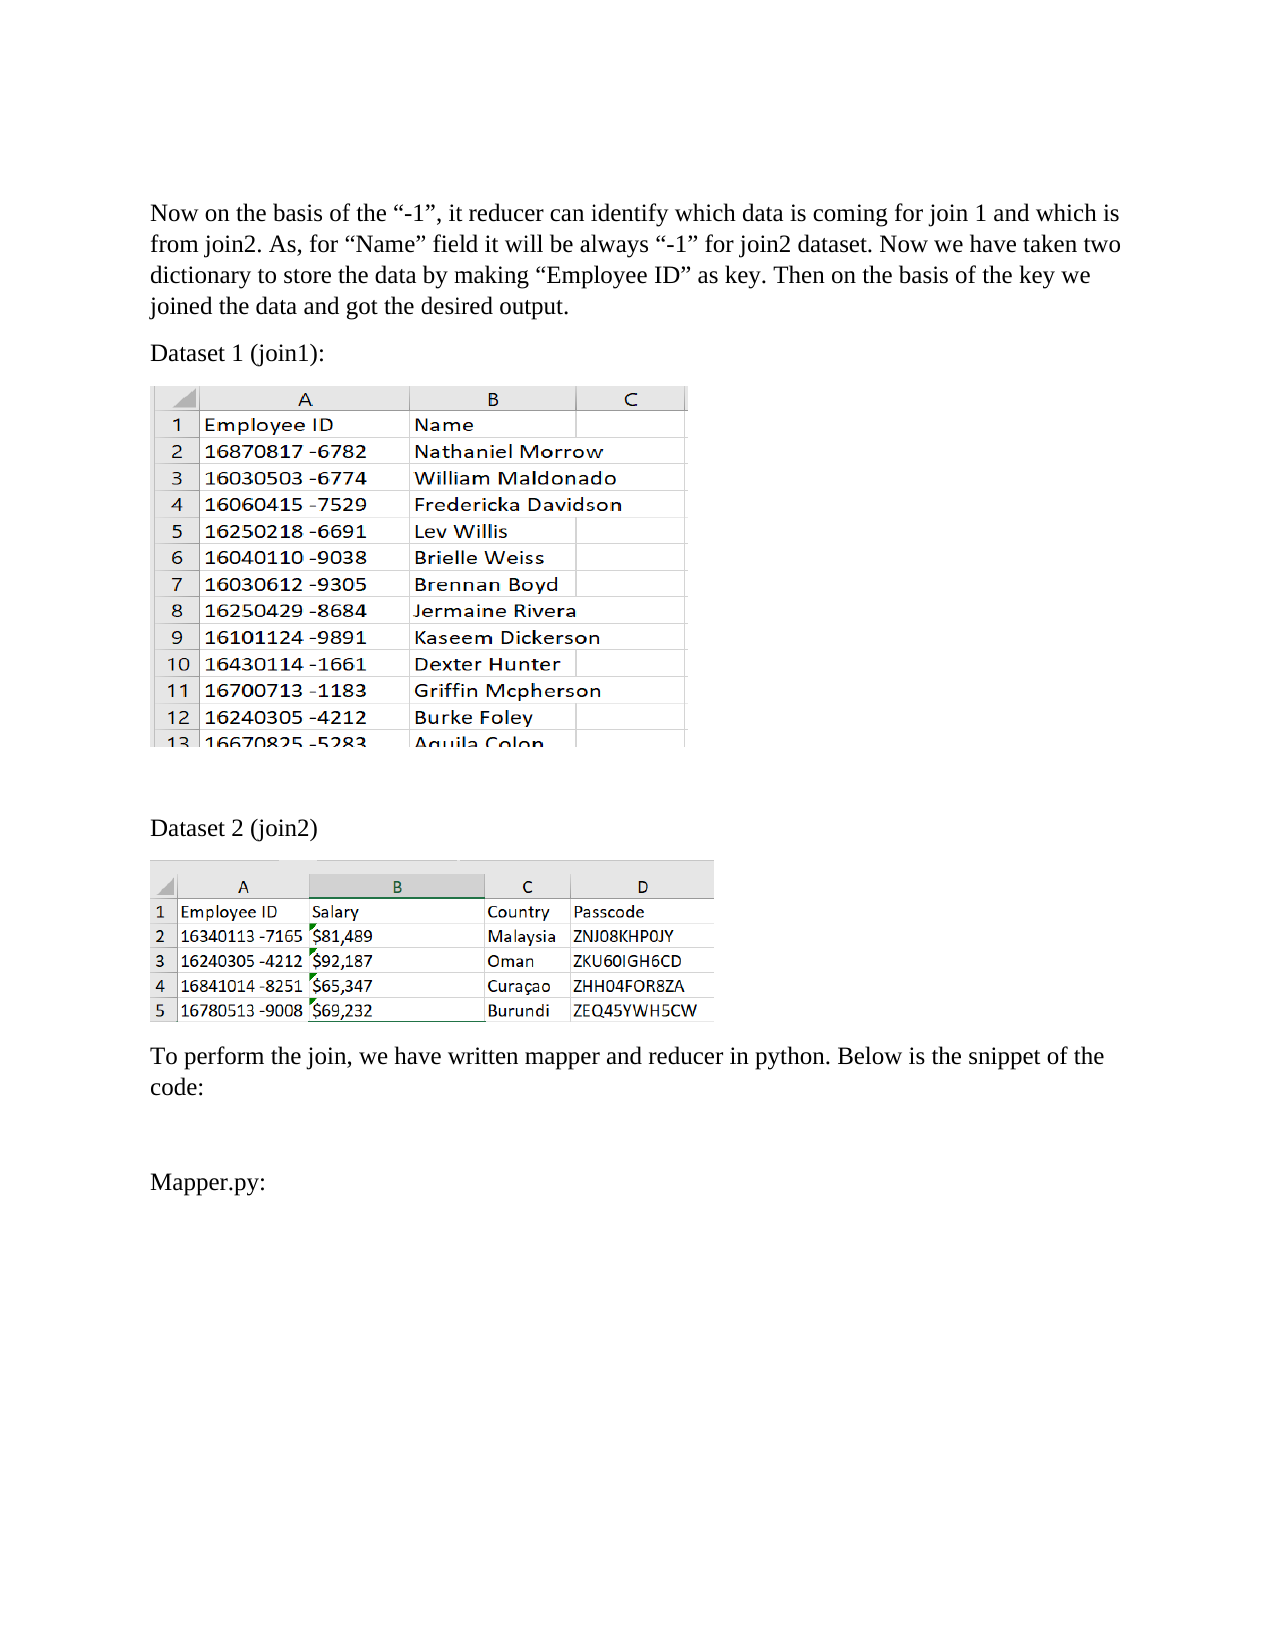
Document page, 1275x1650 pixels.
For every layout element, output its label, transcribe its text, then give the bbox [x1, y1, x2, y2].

text Mapper.py: [150, 1167, 1125, 1196]
text Dataset 1 (join1): [150, 338, 1125, 367]
text Now on the basis of the “-1”, it reducer can identify which data is coming for join 1 and which is from join2. As, for “Name” field it will be always “-1” for join2 dataset. Now we have taken two dictionary to store the data by making “Employee ID” as key. Then on the basis of the key we joined the data and got the desired output. [150, 198, 1125, 319]
picture [150, 860, 714, 1022]
text Dataset 2 (join2) [150, 813, 1125, 842]
picture [150, 386, 688, 747]
text To perform the join, we have written mapper and reducer in python. Below is the snippet of the code: [150, 1041, 1125, 1101]
